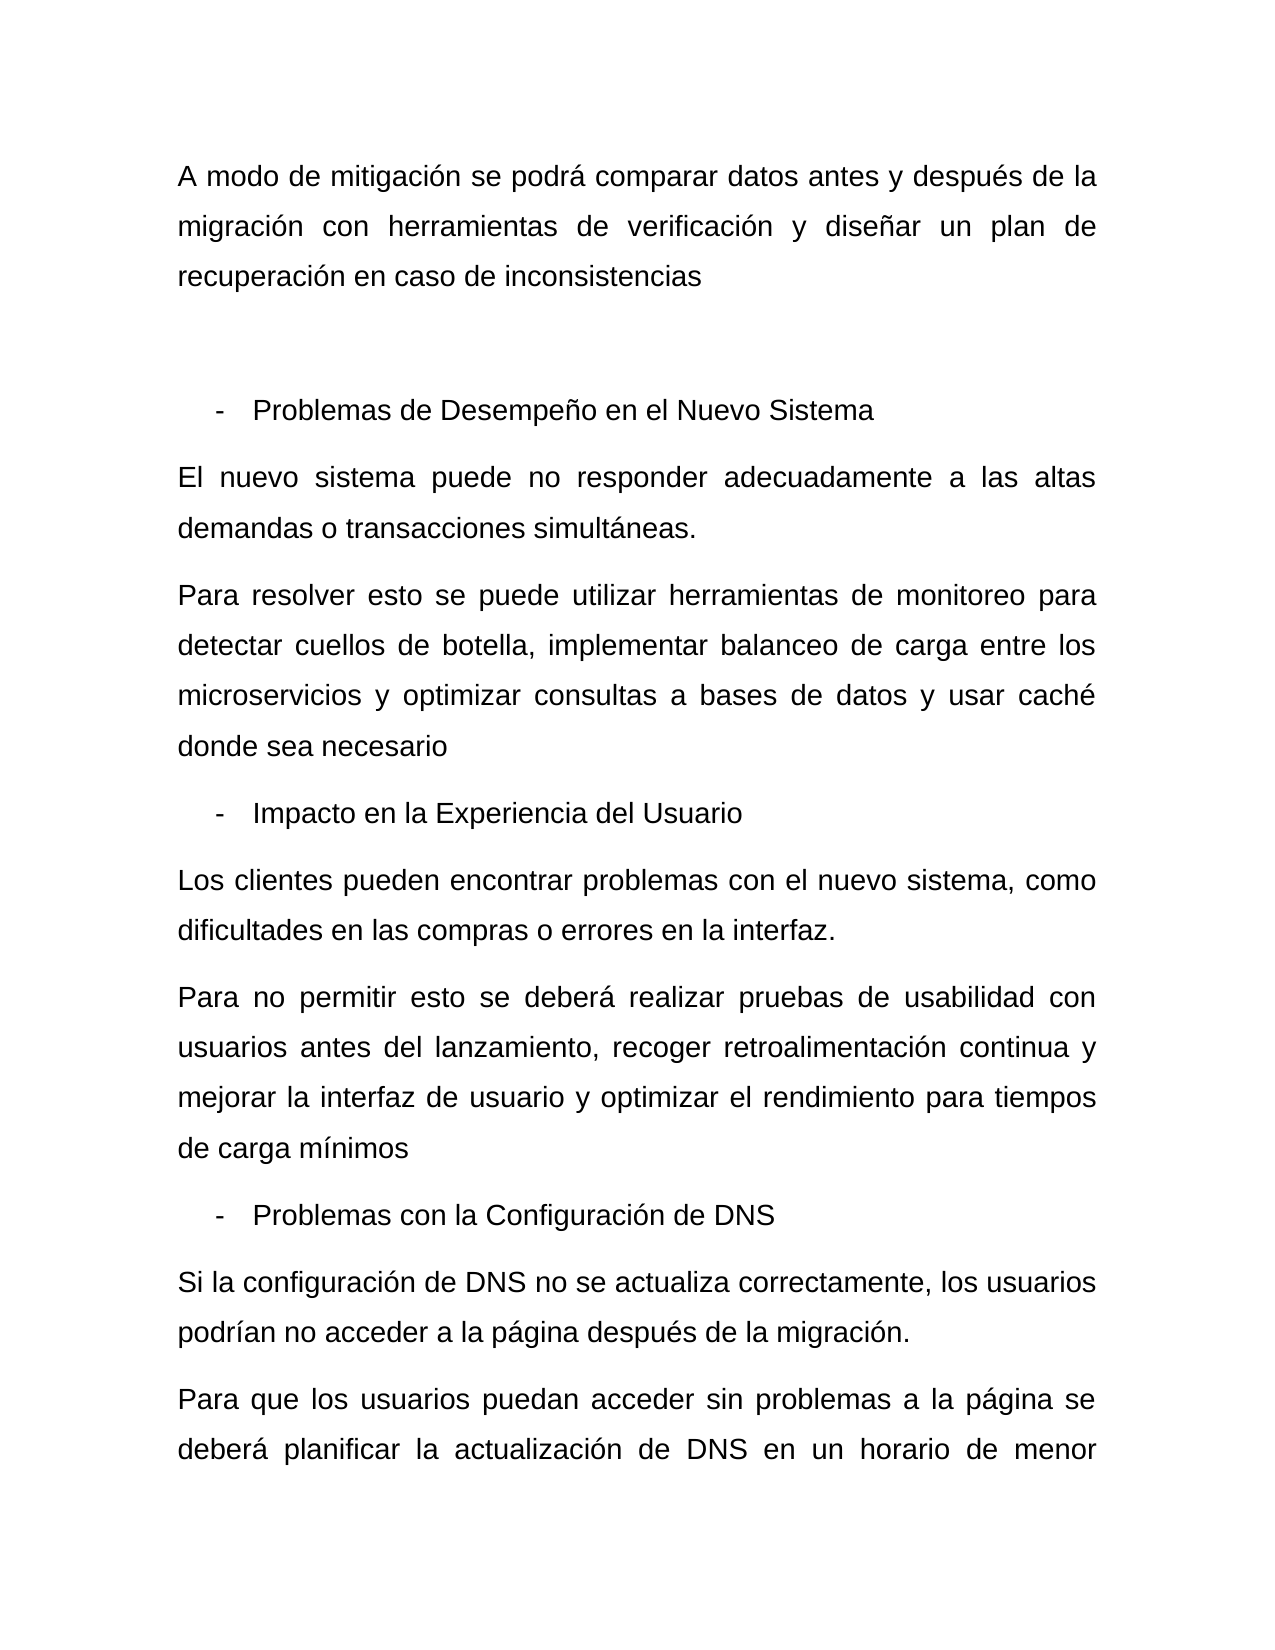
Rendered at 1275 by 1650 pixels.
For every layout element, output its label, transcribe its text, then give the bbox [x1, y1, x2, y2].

text Si la configuración de DNS no se actualiza correctamente, los usuarios podrían no acceder a la página después de la migración. [177, 1265, 1098, 1349]
text Los clientes pueden encontrar problemas con el nuevo sistema, como dificultades en las compras o errores en la interfaz. [177, 863, 1098, 946]
text Para no permitir esto se deberá realizar pruebas de usabilidad con usuarios antes del lanzamiento, recoger retroalimentación continua y mejorar la interfaz de usuario y optimizar el rendimiento para tiempos de carga mínimos [177, 980, 1098, 1164]
text El nuevo sistema puede no responder adecuadamente a las altas demandas o transacciones simultáneas. [177, 460, 1098, 544]
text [177, 1382, 1098, 1466]
list Impacto en la Experiencia del Usuario [215, 796, 1098, 829]
text Para resolver esto se puede utilizar herramientas de monitoreo para detectar cuellos de botella, implementar balanceo de carga entre los microservicios y optimizar consultas a bases de datos y usar caché donde sea necesario [177, 578, 1098, 762]
text A modo de mitigación se podrá comparar datos antes y después de la migración con herramientas de verificación y diseñar un plan de recuperación en caso de inconsistencias [177, 159, 1098, 293]
list Problemas con la Configuración de DNS [215, 1198, 1098, 1231]
list Problemas de Desempeño en el Nuevo Sistema [215, 393, 1098, 427]
